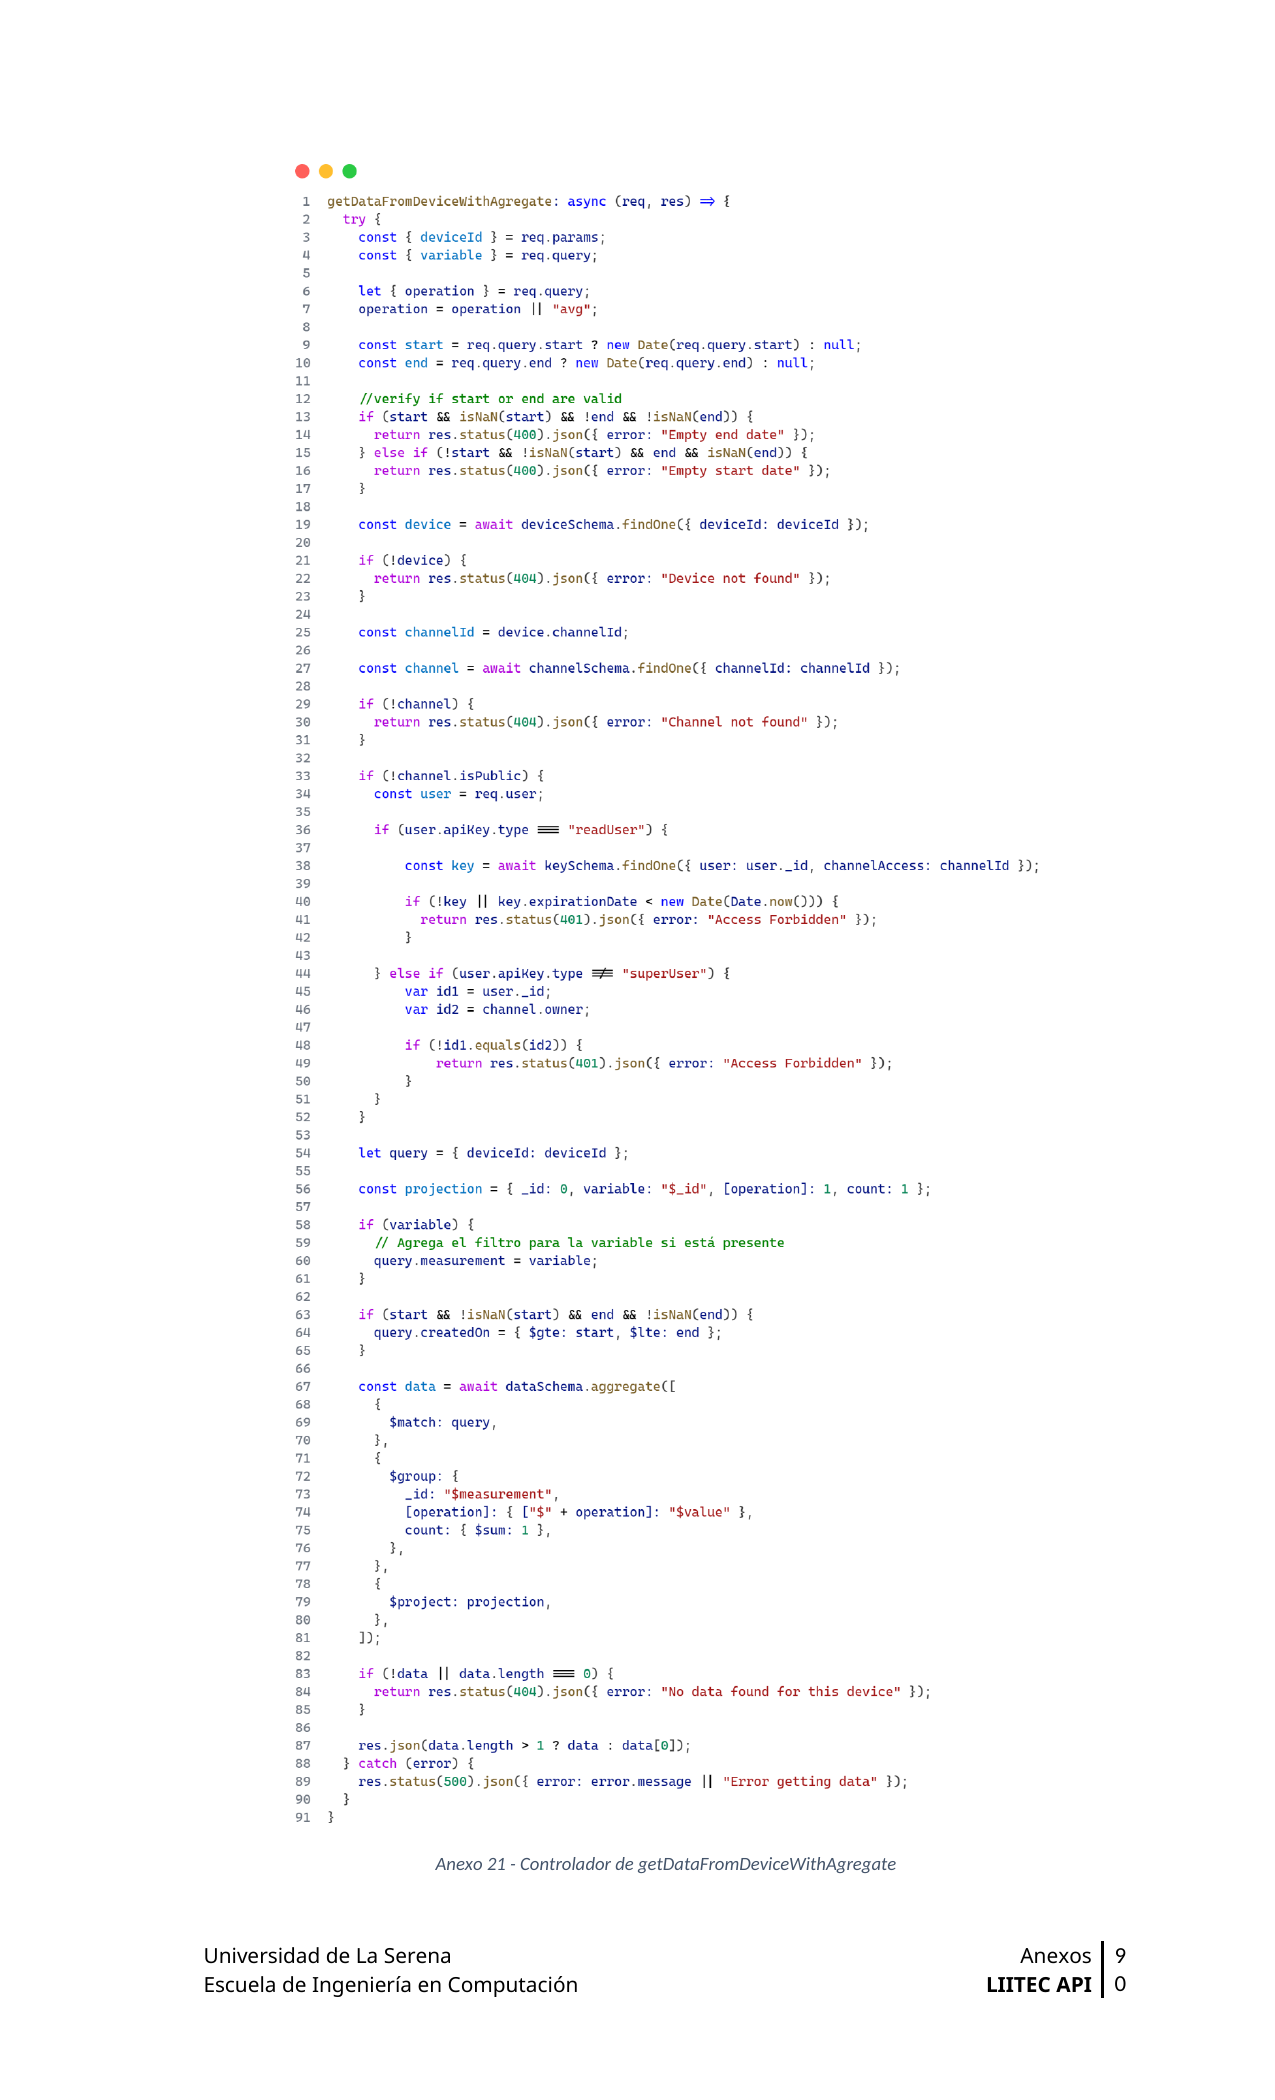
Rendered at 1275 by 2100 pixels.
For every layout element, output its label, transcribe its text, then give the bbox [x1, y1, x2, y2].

text Anexo 21 - Controlador de getDataFromDeviceWithAgregate [207, 1852, 1127, 1875]
picture [283, 147, 1051, 1834]
